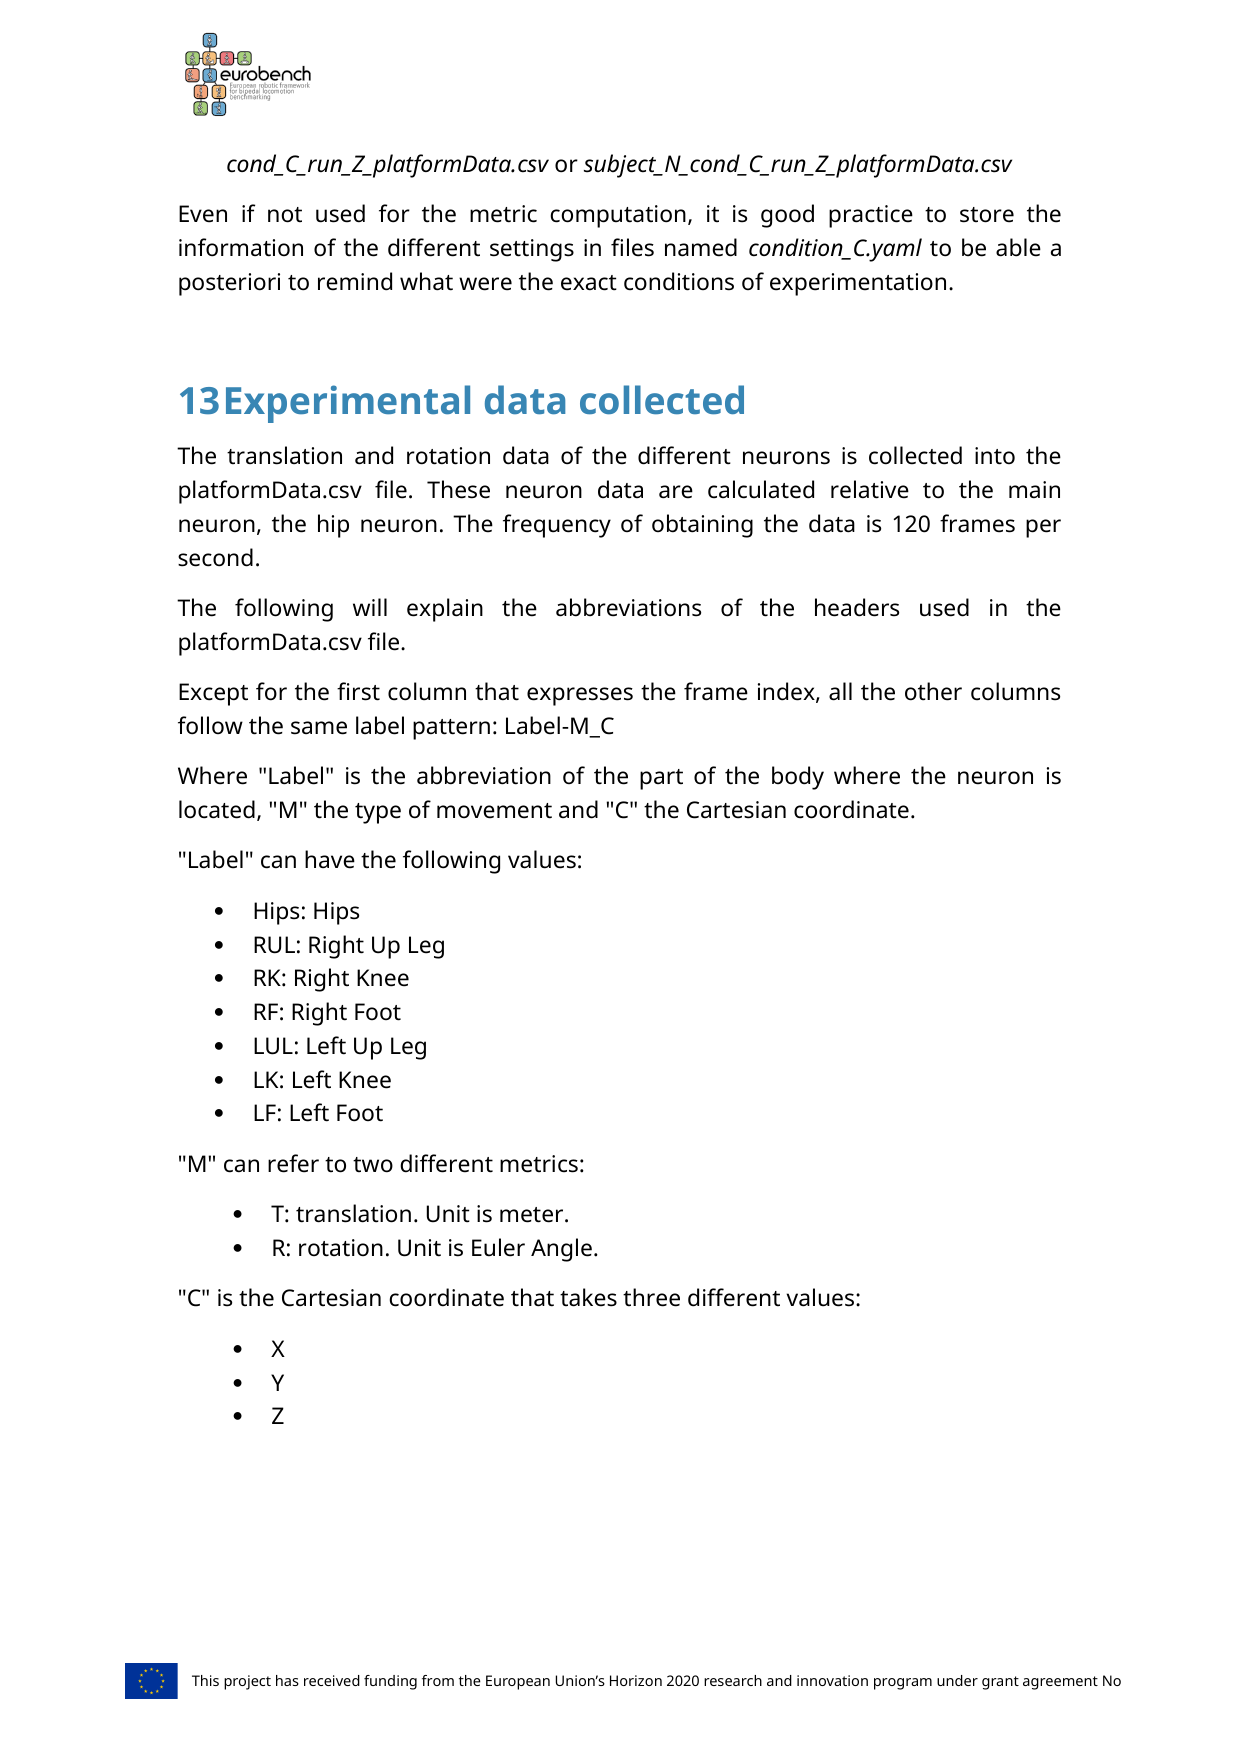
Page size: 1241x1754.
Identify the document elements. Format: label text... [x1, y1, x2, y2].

list Hips: Hips [215, 895, 1063, 926]
text "C" is the Cartesian coordinate that takes three different values: [177, 1282, 1063, 1313]
list RK: Right Knee [215, 962, 1063, 993]
list LF: Left Foot [215, 1097, 1063, 1128]
subtitle Experimental data collected [177, 375, 1063, 426]
text The following will explain the abbreviations of the headers used in the platformData.csv file. [177, 592, 1063, 657]
text Except for the first column that expresses the frame index, all the other columns follow the same label pattern: Label-M_C [177, 676, 1063, 741]
list RUL: Right Up Leg [215, 928, 1063, 960]
list Y [233, 1366, 1063, 1398]
text "Label" can have the following values: [177, 844, 1063, 876]
text cond_C_run_Z_platformData.csv or subject_N_cond_C_run_Z_platformData.csv [177, 148, 1063, 179]
list RF: Right Foot [215, 996, 1063, 1027]
text The translation and rotation data of the different neurons is collected into the platformData.csv file. These neuron data are calculated relative to the main neuron, the hip neuron. The frequency of obtaining the data is 120 frames per second. [177, 440, 1063, 573]
list X [233, 1333, 1063, 1364]
picture [177, 24, 318, 125]
list Z [233, 1400, 1063, 1431]
text Where "Label" is the abbreviation of the part of the body where the neuron is located, "M" the type of movement and "C" the Cartesian coordinate. [177, 760, 1063, 825]
list LK: Left Knee [215, 1063, 1063, 1095]
text "M" can refer to two different metrics: [177, 1148, 1063, 1179]
list LUL: Left Up Leg [215, 1030, 1063, 1061]
list R: rotation. Unit is Euler Angle. [233, 1232, 1063, 1263]
list T: translation. Unit is meter. [233, 1198, 1063, 1229]
picture [125, 1663, 178, 1699]
text Even if not used for the metric computation, it is good practice to store the information of the different settings in files named condition_C.yaml to be able a posteriori to remind what were the exact conditions of experimentation. [177, 198, 1063, 297]
